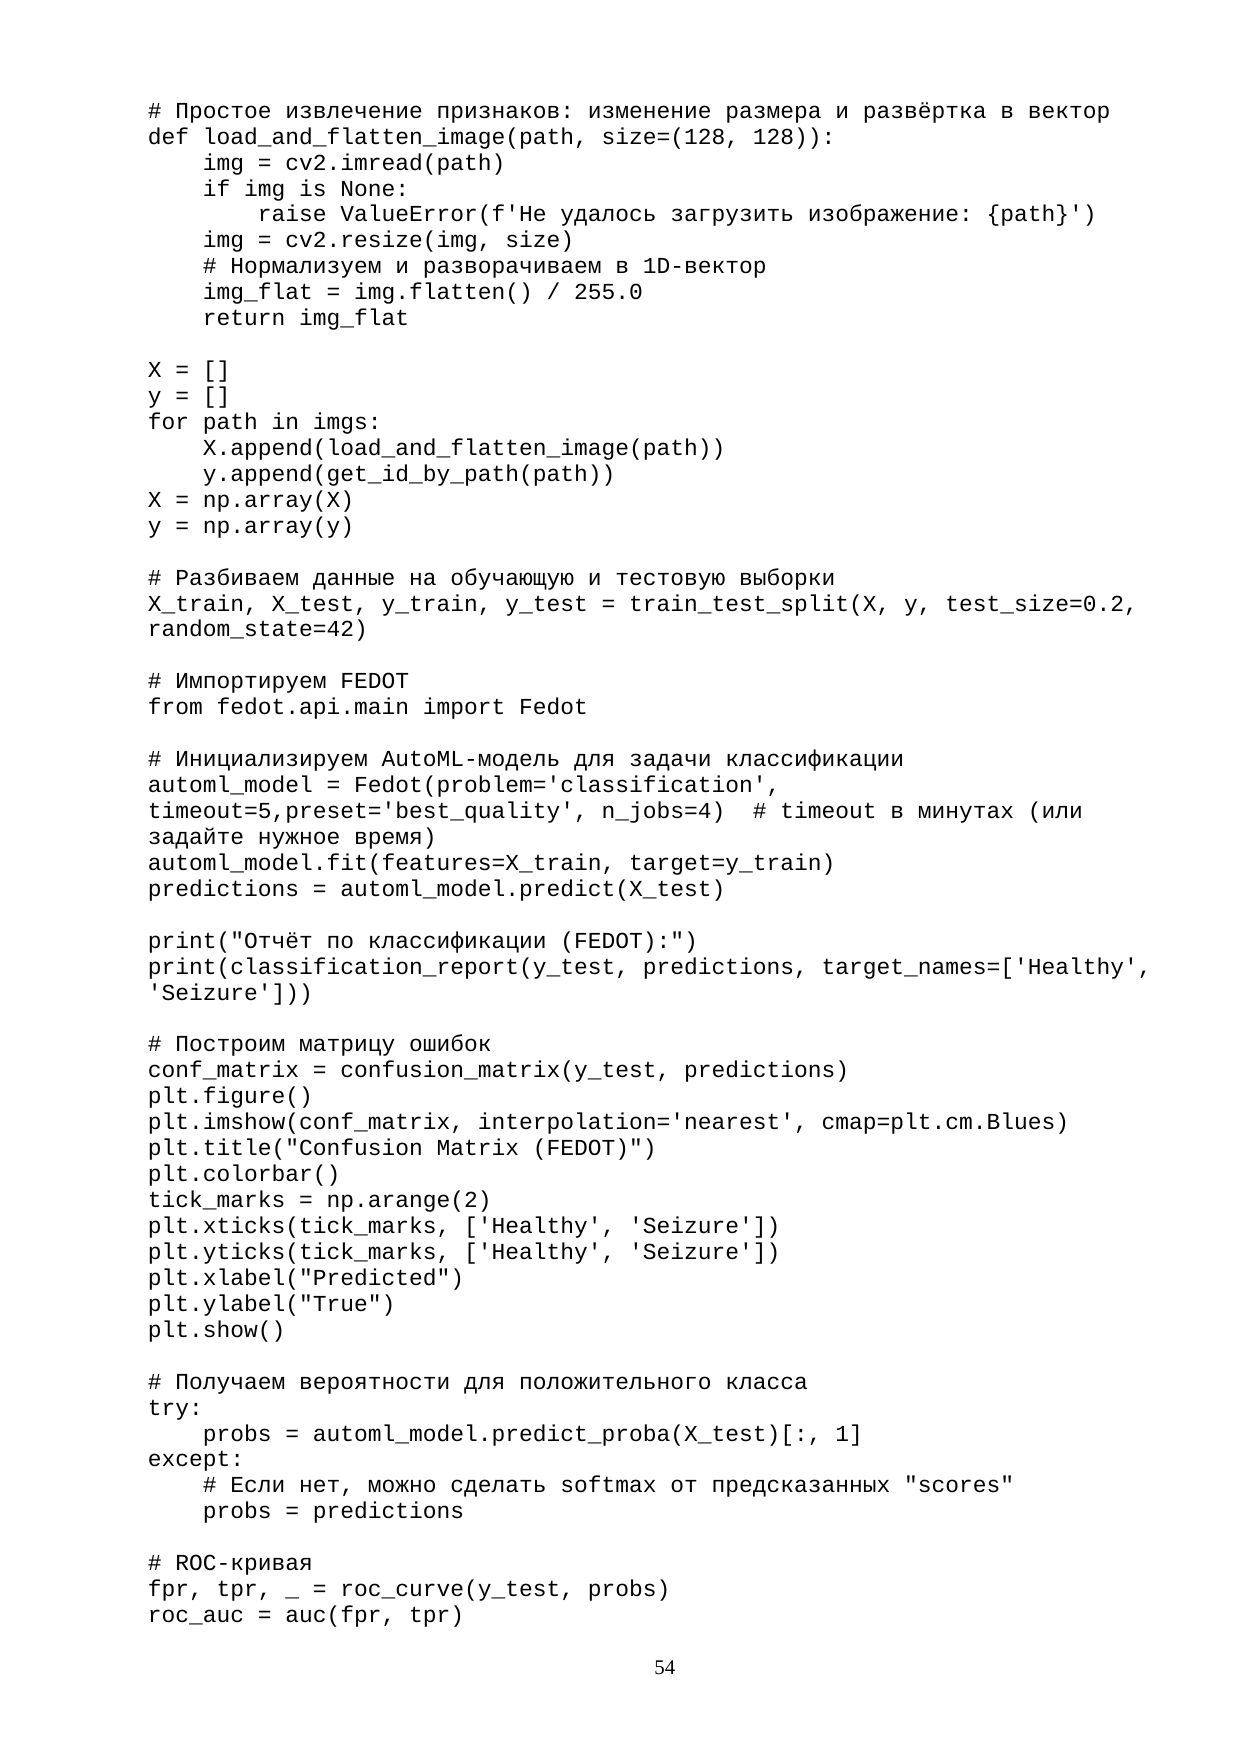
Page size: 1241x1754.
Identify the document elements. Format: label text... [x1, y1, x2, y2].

text plt.title("Confusion Matrix (FEDOT)") [148, 1137, 1181, 1162]
text # Если нет, можно сделать softmax от предсказанных "scores" [148, 1474, 1181, 1500]
text y = [] [148, 384, 1181, 410]
text X = [] [148, 358, 1181, 384]
text automl_model = Fedot(problem='classification', timeout=5,preset='best_quality', n_jobs=4) # timeout в минутах (или задайте нужное время) [148, 773, 1181, 851]
text probs = automl_model.predict_proba(X_test)[:, 1] [148, 1422, 1181, 1448]
text plt.xlabel("Predicted") [148, 1266, 1181, 1292]
text roc_auc = auc(fpr, tpr) [148, 1603, 1181, 1629]
text from fedot.api.main import Fedot [148, 696, 1181, 722]
text # ROC-кривая [148, 1552, 1181, 1577]
text automl_model.fit(features=X_train, target=y_train) [148, 851, 1181, 877]
text # Импортируем FEDOT [148, 670, 1181, 696]
text print("Отчёт по классификации (FEDOT):") [148, 929, 1181, 955]
text img_flat = img.flatten() / 255.0 [148, 281, 1181, 307]
text raise ValueError(f'Не удалось загрузить изображение: {path}') [148, 203, 1181, 229]
text conf_matrix = confusion_matrix(y_test, predictions) [148, 1059, 1181, 1085]
text tick_marks = np.arange(2) [148, 1188, 1181, 1214]
text probs = predictions [148, 1500, 1181, 1526]
text X = np.array(X) [148, 488, 1181, 514]
text return img_flat [148, 307, 1181, 332]
text img = cv2.resize(img, size) [148, 229, 1181, 255]
text plt.show() [148, 1318, 1181, 1344]
text plt.yticks(tick_marks, ['Healthy', 'Seizure']) [148, 1240, 1181, 1266]
text # Разбиваем данные на обучающую и тестовую выборки [148, 566, 1181, 592]
text predictions = automl_model.predict(X_test) [148, 877, 1181, 903]
text # Простое извлечение признаков: изменение размера и развёртка в вектор [148, 99, 1181, 125]
text except: [148, 1448, 1181, 1474]
text plt.colorbar() [148, 1162, 1181, 1188]
text plt.xticks(tick_marks, ['Healthy', 'Seizure']) [148, 1214, 1181, 1240]
text y.append(get_id_by_path(path)) [148, 462, 1181, 488]
text X.append(load_and_flatten_image(path)) [148, 436, 1181, 462]
text print(classification_report(y_test, predictions, target_names=['Healthy', 'Seizure'])) [148, 955, 1181, 1007]
text fpr, tpr, _ = roc_curve(y_test, probs) [148, 1577, 1181, 1603]
text y = np.array(y) [148, 514, 1181, 540]
text if img is None: [148, 177, 1181, 203]
text try: [148, 1396, 1181, 1422]
text for path in imgs: [148, 410, 1181, 436]
text # Построим матрицу ошибок [148, 1033, 1181, 1059]
text # Получаем вероятности для положительного класса [148, 1370, 1181, 1396]
text img = cv2.imread(path) [148, 151, 1181, 177]
text # Нормализуем и разворачиваем в 1D-вектор [148, 255, 1181, 281]
text plt.ylabel("True") [148, 1292, 1181, 1318]
text X_train, X_test, y_train, y_test = train_test_split(X, y, test_size=0.2, random_state=42) [148, 592, 1181, 644]
text plt.figure() [148, 1085, 1181, 1111]
text # Инициализируем AutoML-модель для задачи классификации [148, 747, 1181, 773]
text plt.imshow(conf_matrix, interpolation='nearest', cmap=plt.cm.Blues) [148, 1111, 1181, 1137]
text def load_and_flatten_image(path, size=(128, 128)): [148, 125, 1181, 151]
